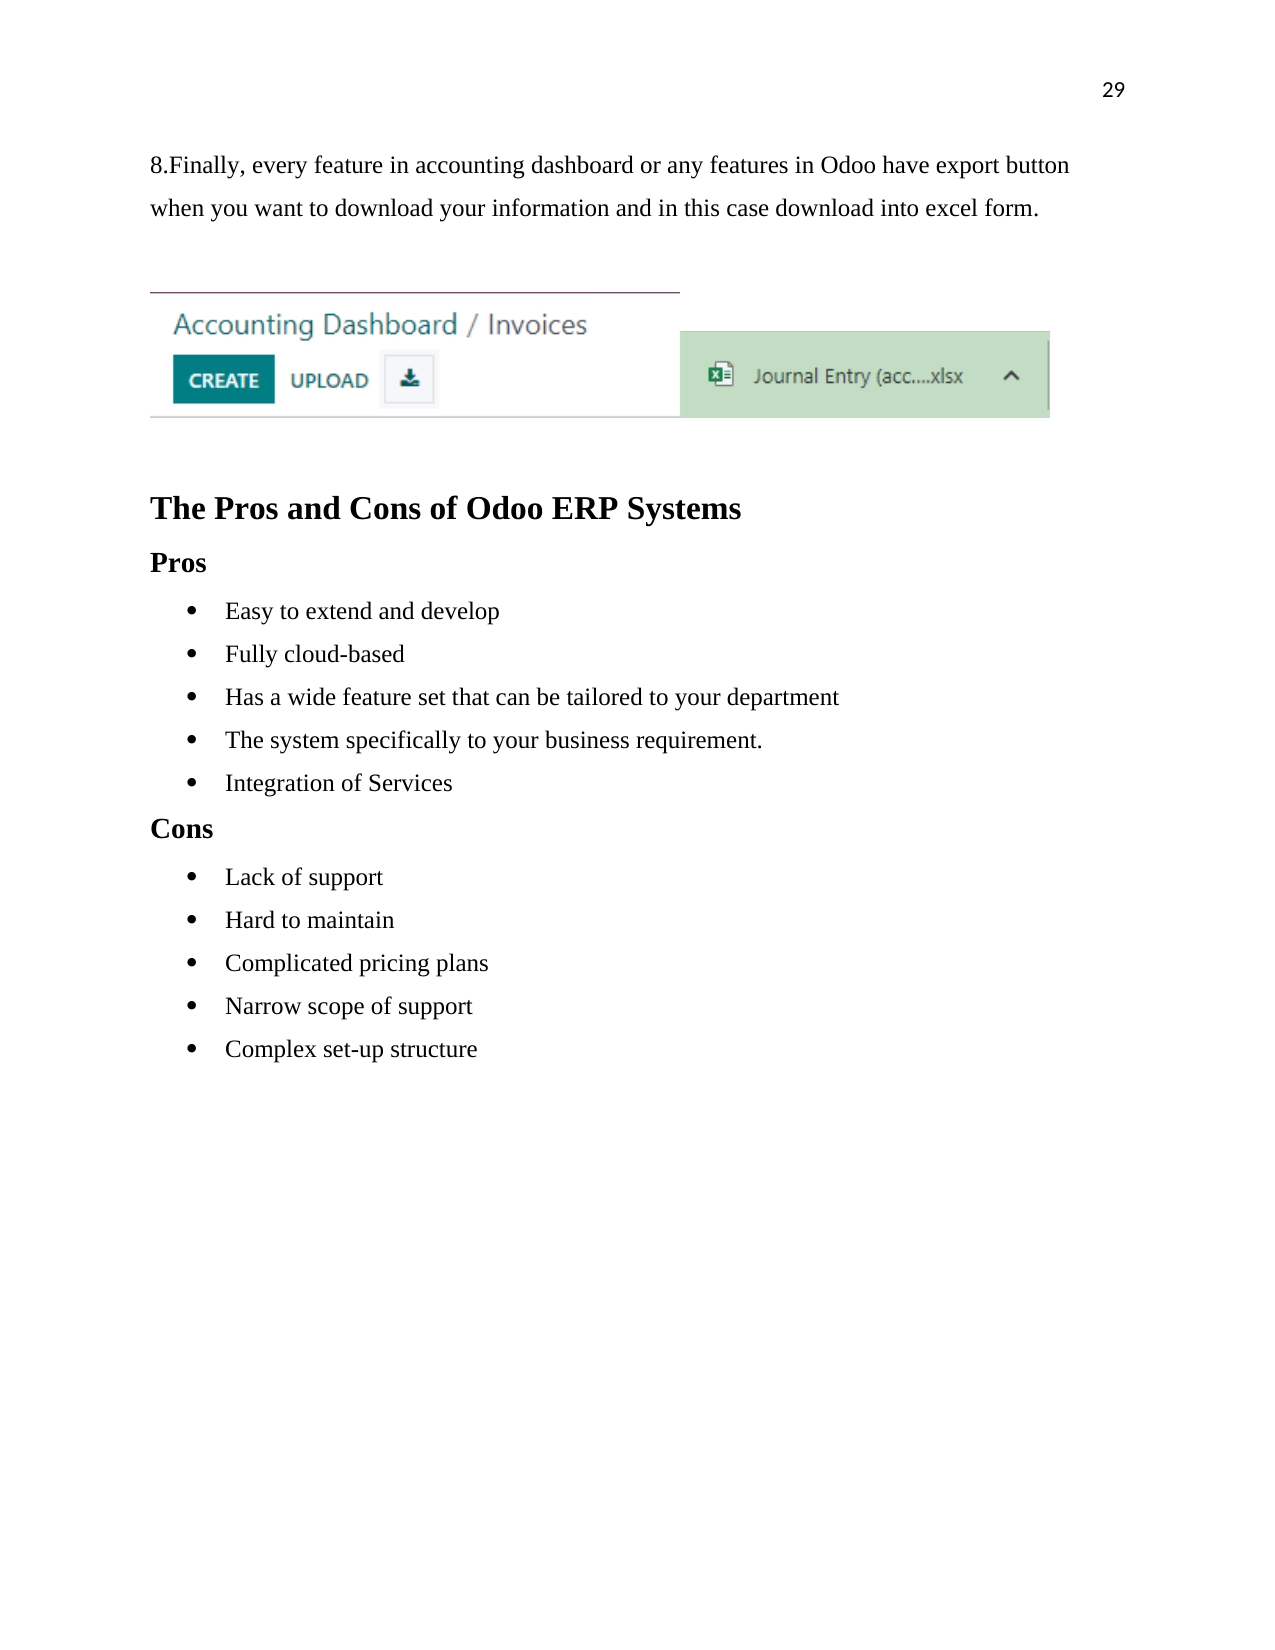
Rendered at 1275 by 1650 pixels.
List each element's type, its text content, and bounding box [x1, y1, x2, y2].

text 8.Finally, every feature in accounting dashboard or any features in Odoo have export button when you want to download your information and in this case download into excel form. [150, 150, 1125, 222]
subtitle Cons [150, 812, 1125, 845]
list Narrow scope of support [187, 991, 1125, 1020]
list Complicated pricing plans [187, 948, 1125, 977]
list Complex set-up structure [187, 1034, 1125, 1063]
list Has a wide feature set that can be tailored to your department [187, 682, 1125, 711]
list Lack of support [187, 862, 1125, 891]
list Easy to extend and develop [187, 596, 1125, 625]
list Integration of Services [187, 768, 1125, 797]
list The system specifically to your business requirement. [187, 725, 1125, 754]
subtitle The Pros and Cons of Odoo ERP Systems [150, 488, 1125, 526]
picture [150, 292, 1050, 418]
list Hard to maintain [187, 905, 1125, 934]
list Fully cloud-based [187, 639, 1125, 668]
subtitle Pros [150, 546, 1125, 579]
